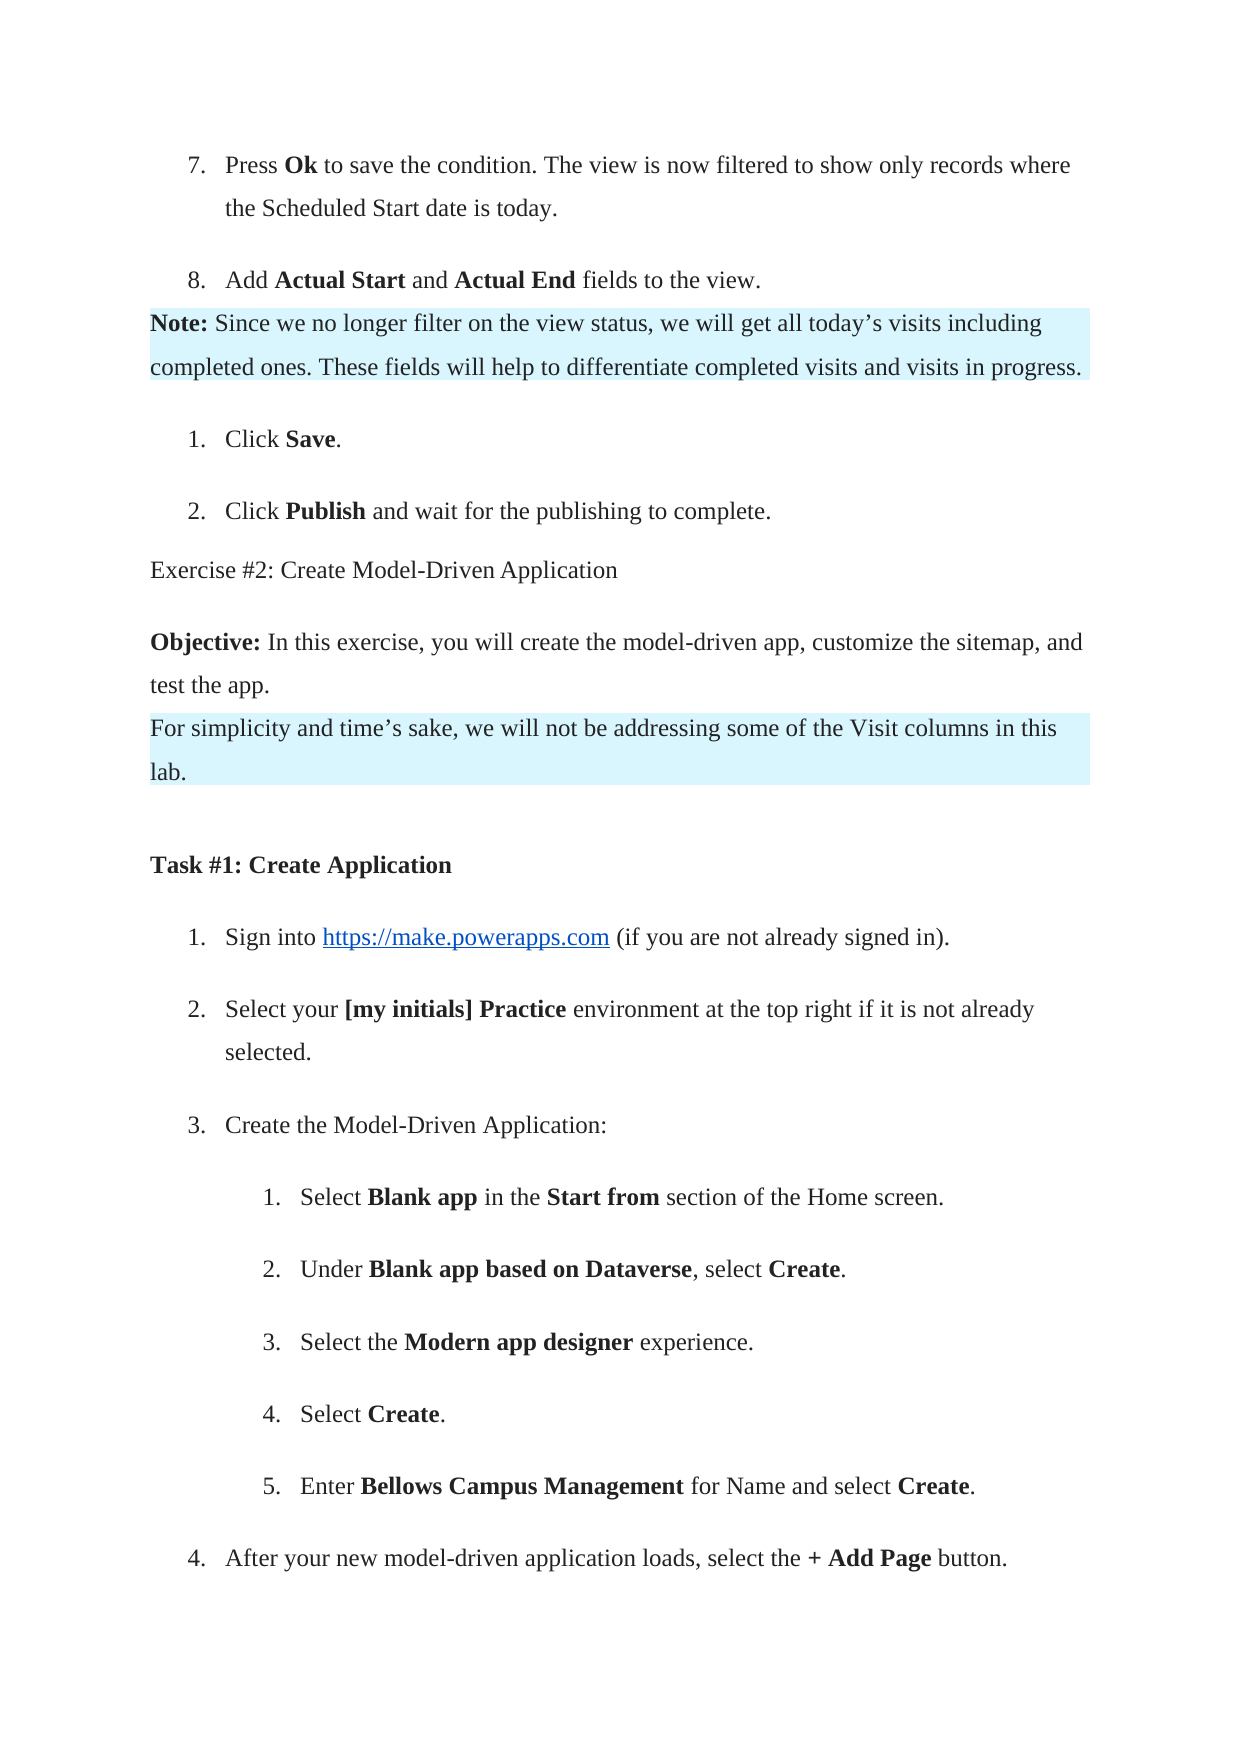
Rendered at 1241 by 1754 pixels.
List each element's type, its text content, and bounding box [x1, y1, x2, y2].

subtitle Exercise #2: Create Model-Driven Application [150, 555, 1090, 584]
subtitle Task #1: Create Application [150, 850, 1090, 878]
list Under Blank app based on Dataverse, select Create. [262, 1254, 1090, 1283]
list Create the Model-Driven Application: [187, 1110, 1090, 1138]
list Select Create. [262, 1399, 1090, 1428]
list After your new model-driven application loads, select the + Add Page button. [187, 1543, 1090, 1572]
list Select the Modern app designer experience. [262, 1327, 1090, 1355]
text Note: Since we no longer filter on the view status, we will get all today’s visits including completed ones. These fields will help to differentiate completed visits and visits in progress. [150, 308, 1090, 380]
list Click Publish and wait for the publishing to complete. [187, 496, 1090, 525]
list Select Blank app in the Start from section of the Home screen. [262, 1182, 1090, 1211]
list Click Save. [187, 424, 1090, 453]
list Add Actual Start and Actual End fields to the view. [187, 265, 1090, 294]
list Press Ok to save the condition. The view is now filtered to show only records where the Scheduled Start date is today. [187, 150, 1090, 222]
list Sign into https://make.powerapps.com (if you are not already signed in). [187, 922, 1090, 951]
list Enter Bellows Campus Management for Name and select Create. [262, 1471, 1090, 1500]
text Objective: In this exercise, you will create the model-driven app, customize the sitemap, and test the app. [150, 627, 1090, 699]
list Select your [my initials] Practice environment at the top right if it is not already selected. [187, 994, 1090, 1066]
text For simplicity and time’s sake, we will not be addressing some of the Visit columns in this lab. [150, 713, 1090, 785]
